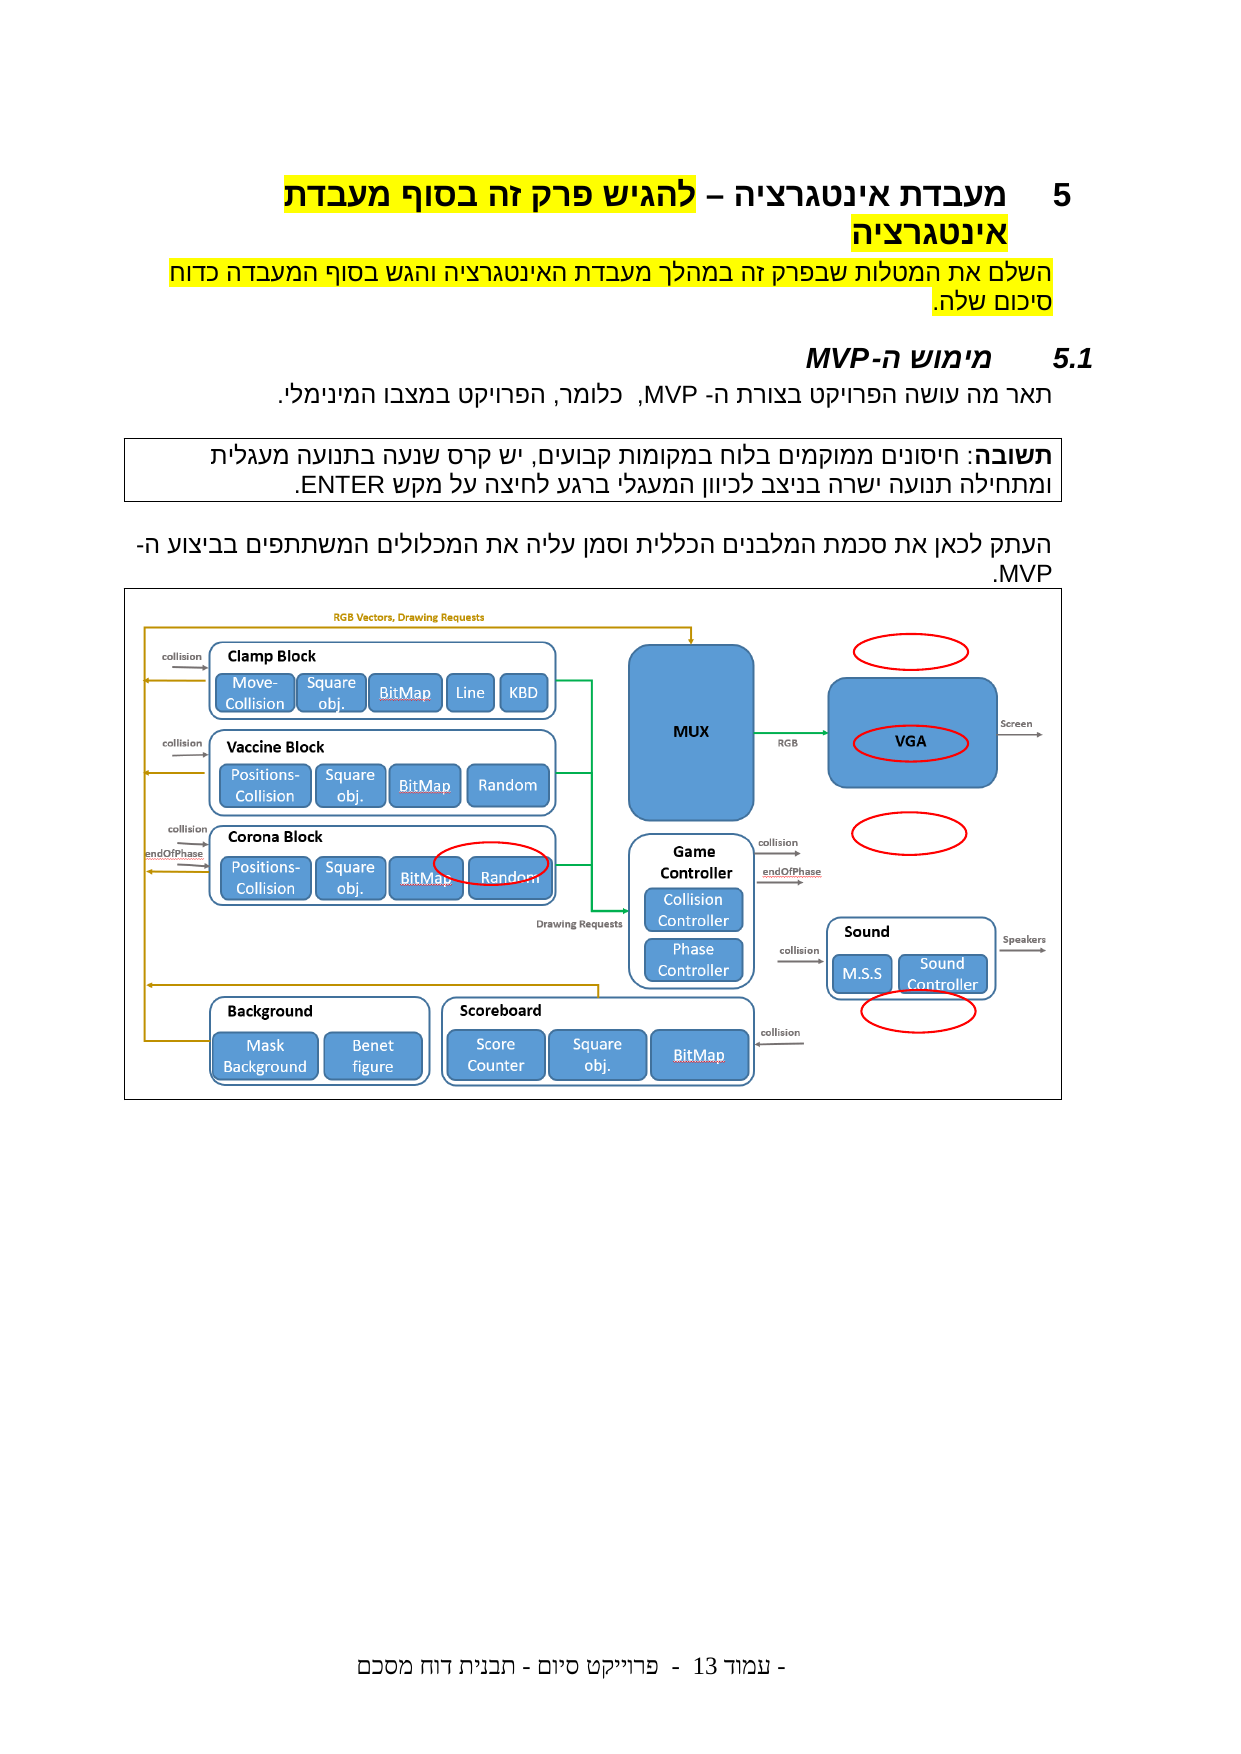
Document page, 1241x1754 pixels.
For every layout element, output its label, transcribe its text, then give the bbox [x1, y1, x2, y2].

picture [132, 591, 1053, 1097]
text העתק לכאן את סכמת המלבנים הכללית וסמן עליה את המכלולים המשתתפים בביצוע ה- MVP. [133, 530, 1053, 588]
subtitle מעבדת אינטגרציה – להגיש פרק זה בסוף מעבדת אינטגרציה [133, 175, 1053, 252]
text השלם את המטלות שבפרק זה במהלך מעבדת האינטגרציה והגש בסוף המעבדה כדוח סיכום שלה. [133, 258, 932, 316]
subtitle מימוש ה-MVP [133, 341, 1053, 374]
text תשובה: חיסונים ממוקמים בלוח במקומות קבועים, יש קרס שנעה בתנועה מעגלית ומתחילה תנועה ישרה בניצב לכיוון המעגלי ברגע לחיצה על מקש ENTER. [125, 439, 1061, 501]
text תאר מה עושה הפרויקט בצורת ה- MVP, כלומר, הפרויקט במצבו המינימלי. [133, 380, 1053, 409]
